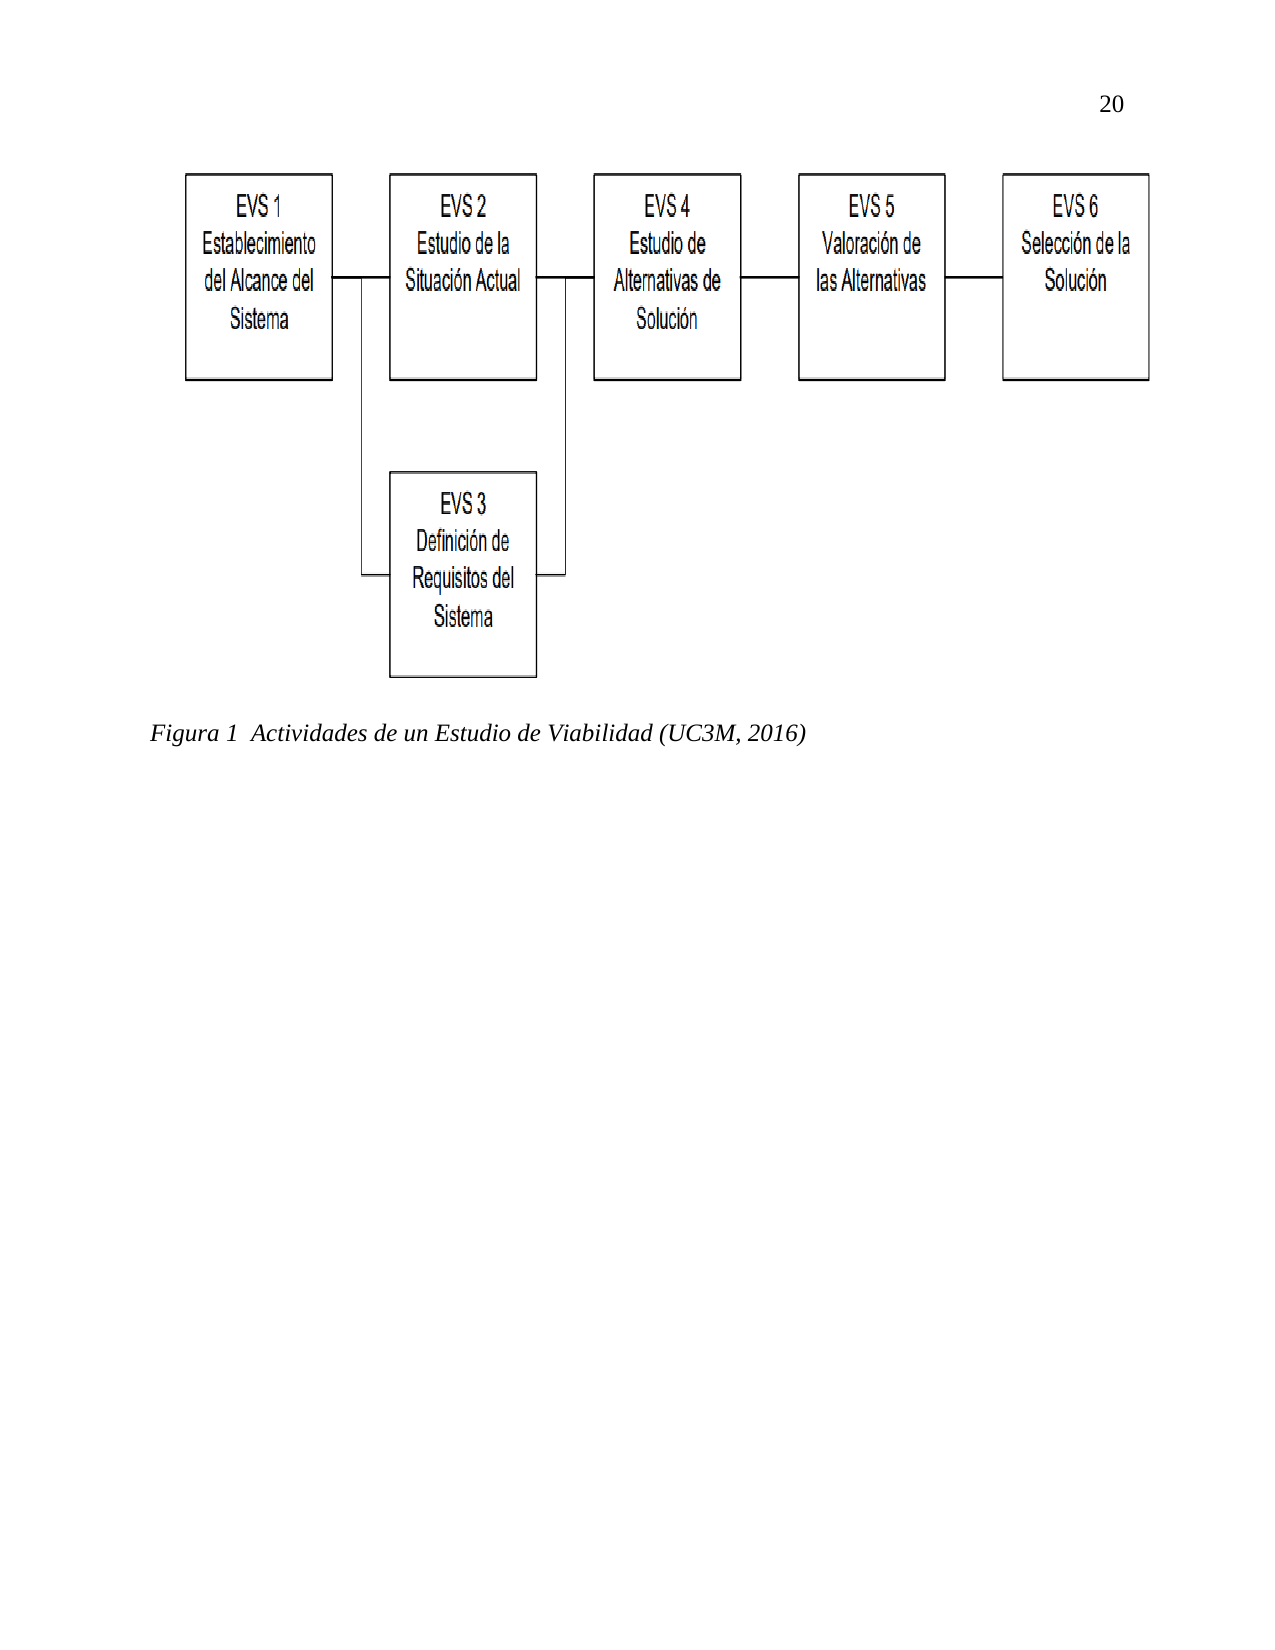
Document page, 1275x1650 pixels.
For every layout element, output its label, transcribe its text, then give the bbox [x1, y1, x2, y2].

picture [179, 164, 1155, 690]
text Figura 1 Actividades de un Estudio de Viabilidad [150, 718, 1125, 747]
